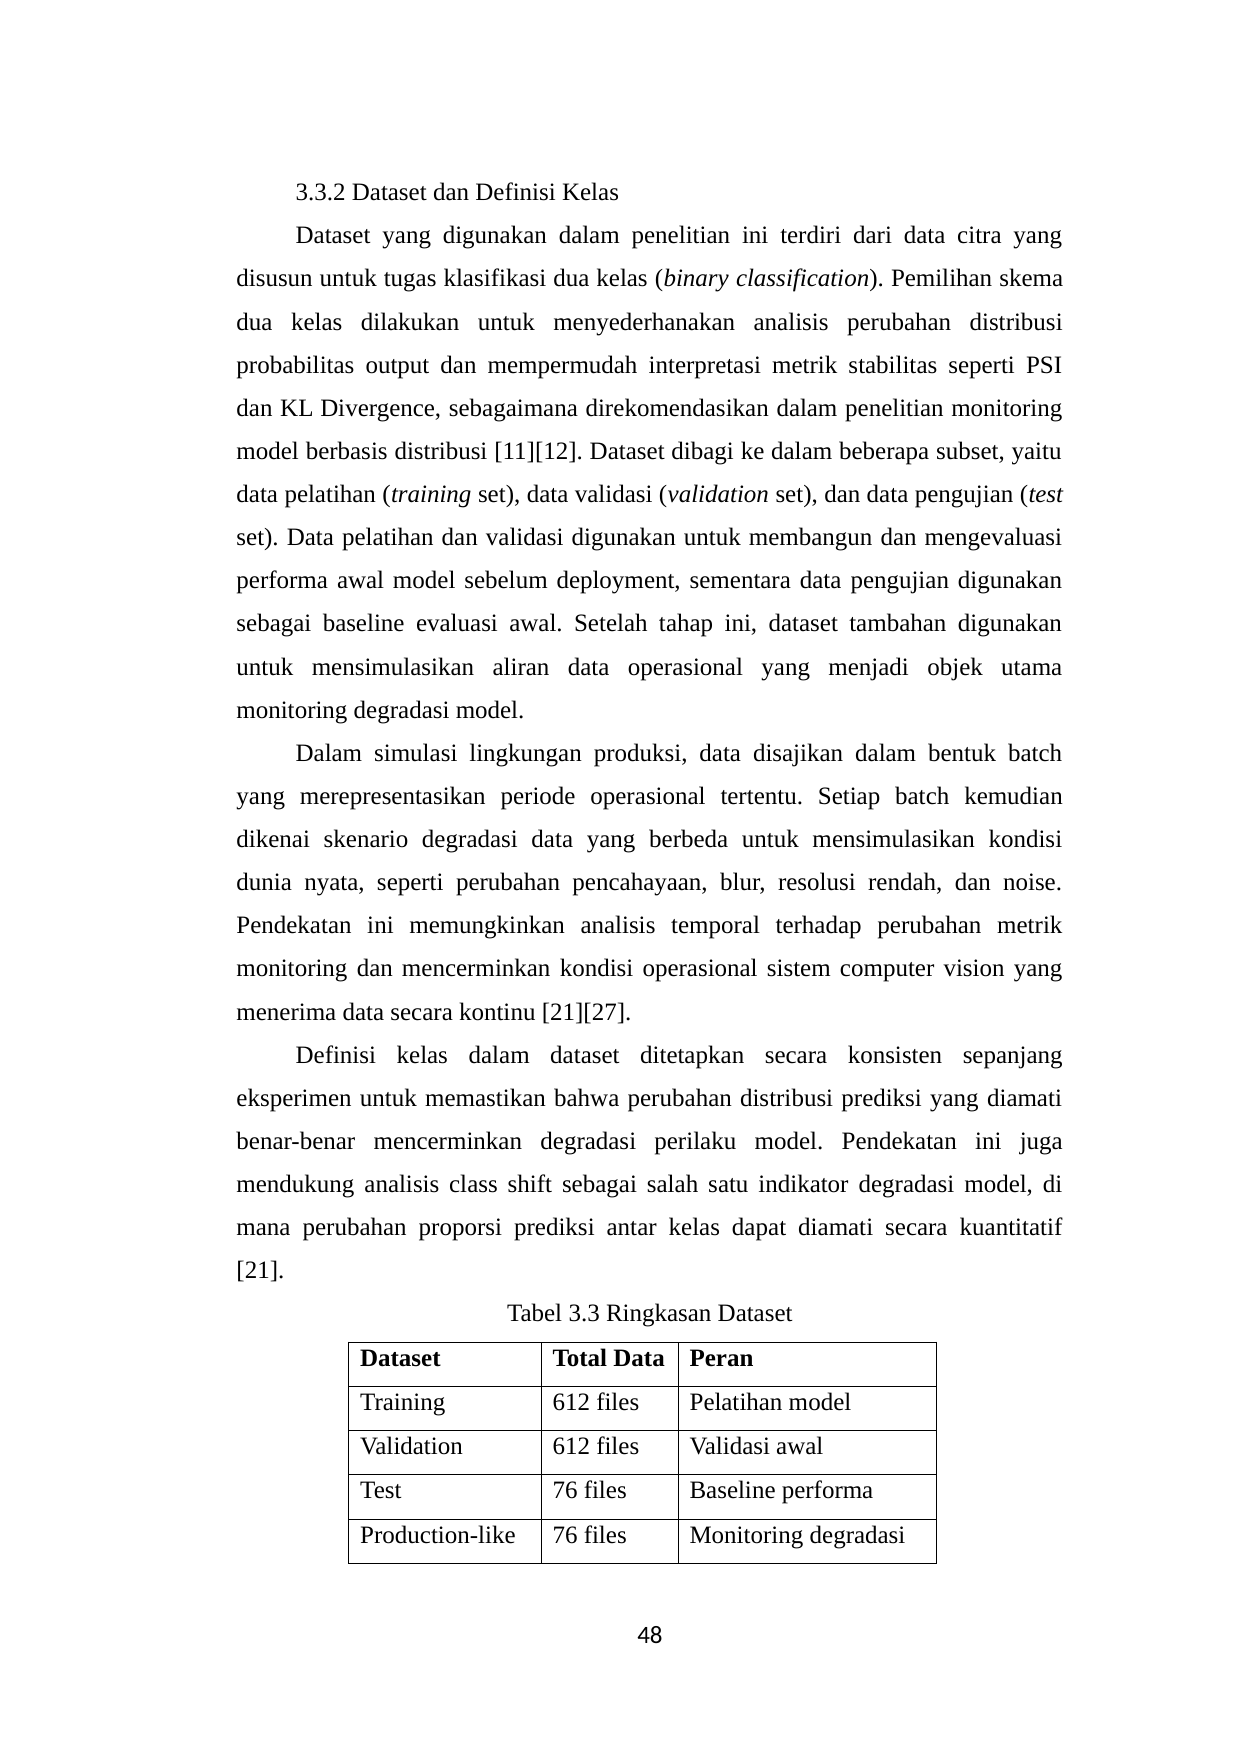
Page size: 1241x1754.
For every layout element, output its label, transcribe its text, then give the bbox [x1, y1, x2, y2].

text Tabel 3.3 Ringkasan Dataset [236, 1298, 1063, 1327]
table_cell 612 files [542, 1387, 678, 1430]
table_header Total Data [542, 1343, 678, 1386]
table_cell Monitoring degradasi [679, 1520, 936, 1563]
table_cell Validation [349, 1431, 541, 1474]
text Dataset yang digunakan dalam penelitian ini terdiri dari data citra yang disusun untuk tugas klasifikasi dua kelas (binary classification). Pemilihan skema dua kelas dilakukan untuk menyederhanakan analisis perubahan distribusi probabilitas output dan mempermudah interpretasi metrik stabilitas seperti PSI dan KL Divergence, sebagaimana direkomendasikan dalam penelitian monitoring model berbasis distribusi [11][12]. Dataset dibagi ke dalam beberapa subset, yaitu data pelatihan (training set), data validasi (validation set), dan data pengujian (test set). Data pelatihan dan validasi digunakan untuk membangun dan mengevaluasi performa awal model sebelum deployment, sementara data pengujian digunakan sebagai baseline evaluasi awal. Setelah tahap ini, dataset tambahan digunakan untuk mensimulasikan aliran data operasional yang menjadi objek utama monitoring degradasi model. [236, 220, 1063, 723]
table_cell Test [349, 1475, 541, 1519]
table_cell Production-like [349, 1520, 541, 1563]
table_cell Validasi awal [679, 1431, 936, 1474]
text Definisi kelas dalam dataset ditetapkan secara konsisten sepanjang eksperimen untuk memastikan bahwa perubahan distribusi prediksi yang diamati benar-benar mencerminkan degradasi perilaku model. Pendekatan ini juga mendukung analisis class shift sebagai salah satu indikator degradasi model, di mana perubahan proporsi prediksi antar kelas dapat diamati secara kuantitatif [21]. [236, 1040, 1063, 1284]
text 3.3.2 Dataset dan Definisi Kelas [236, 177, 1063, 206]
text Dalam simulasi lingkungan produksi, data disajikan dalam bentuk batch yang merepresentasikan periode operasional tertentu. Setiap batch kemudian dikenai skenario degradasi data yang berbeda untuk mensimulasikan kondisi dunia nyata, seperti perubahan pencahayaan, blur, resolusi rendah, dan noise. Pendekatan ini memungkinkan analisis temporal terhadap perubahan metrik monitoring dan mencerminkan kondisi operasional sistem computer vision yang menerima data secara kontinu [21][27]. [236, 738, 1063, 1025]
table_cell 612 files [542, 1431, 678, 1474]
table_cell 76 files [542, 1475, 678, 1519]
table_cell Baseline performa [679, 1475, 936, 1519]
table_cell Pelatihan model [679, 1387, 936, 1430]
table_header Peran [679, 1343, 936, 1386]
table_header Dataset [349, 1343, 541, 1386]
table_cell 76 files [542, 1520, 678, 1563]
table_cell Training [349, 1387, 541, 1430]
